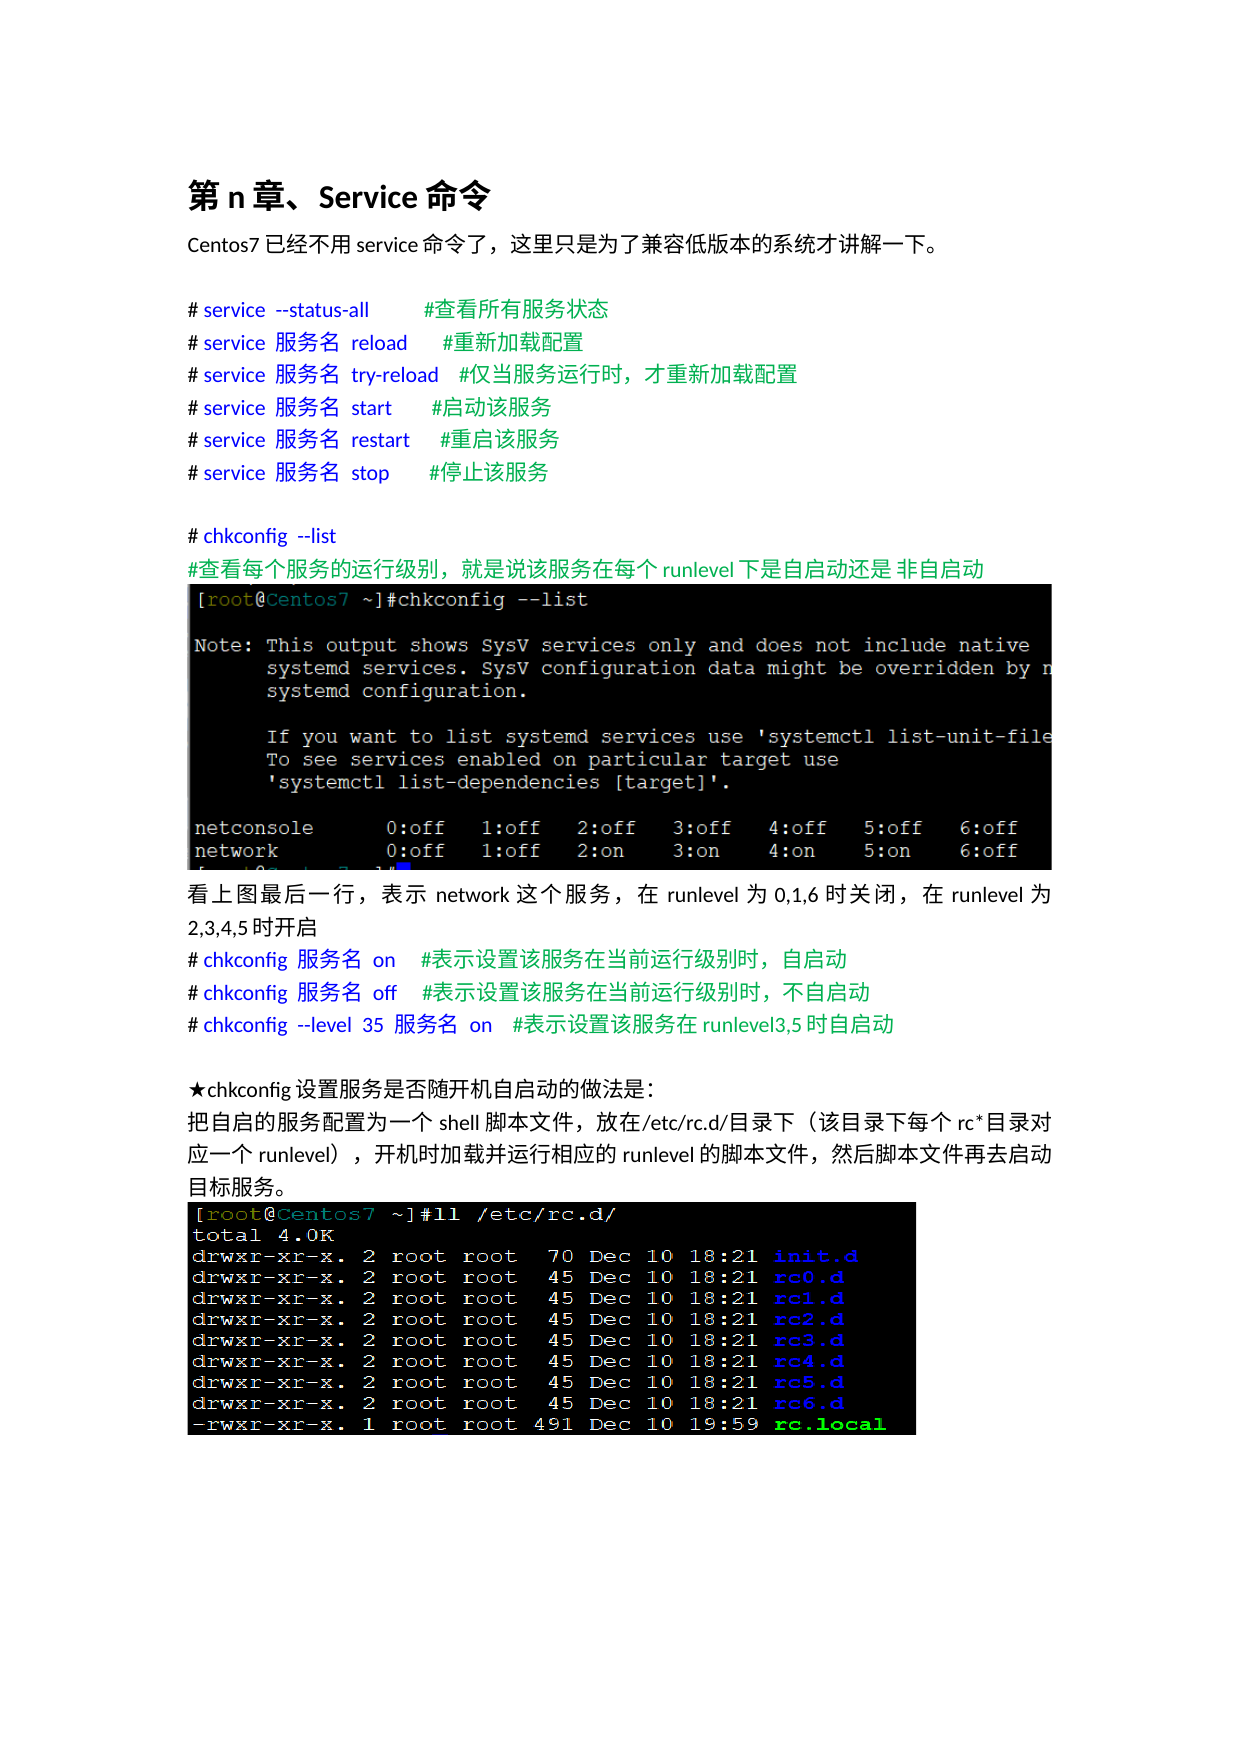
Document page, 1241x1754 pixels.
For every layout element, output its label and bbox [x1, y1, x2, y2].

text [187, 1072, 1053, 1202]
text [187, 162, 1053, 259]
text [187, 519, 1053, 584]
picture [187, 584, 1052, 870]
picture [187, 1202, 917, 1435]
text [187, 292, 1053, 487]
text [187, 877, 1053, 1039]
